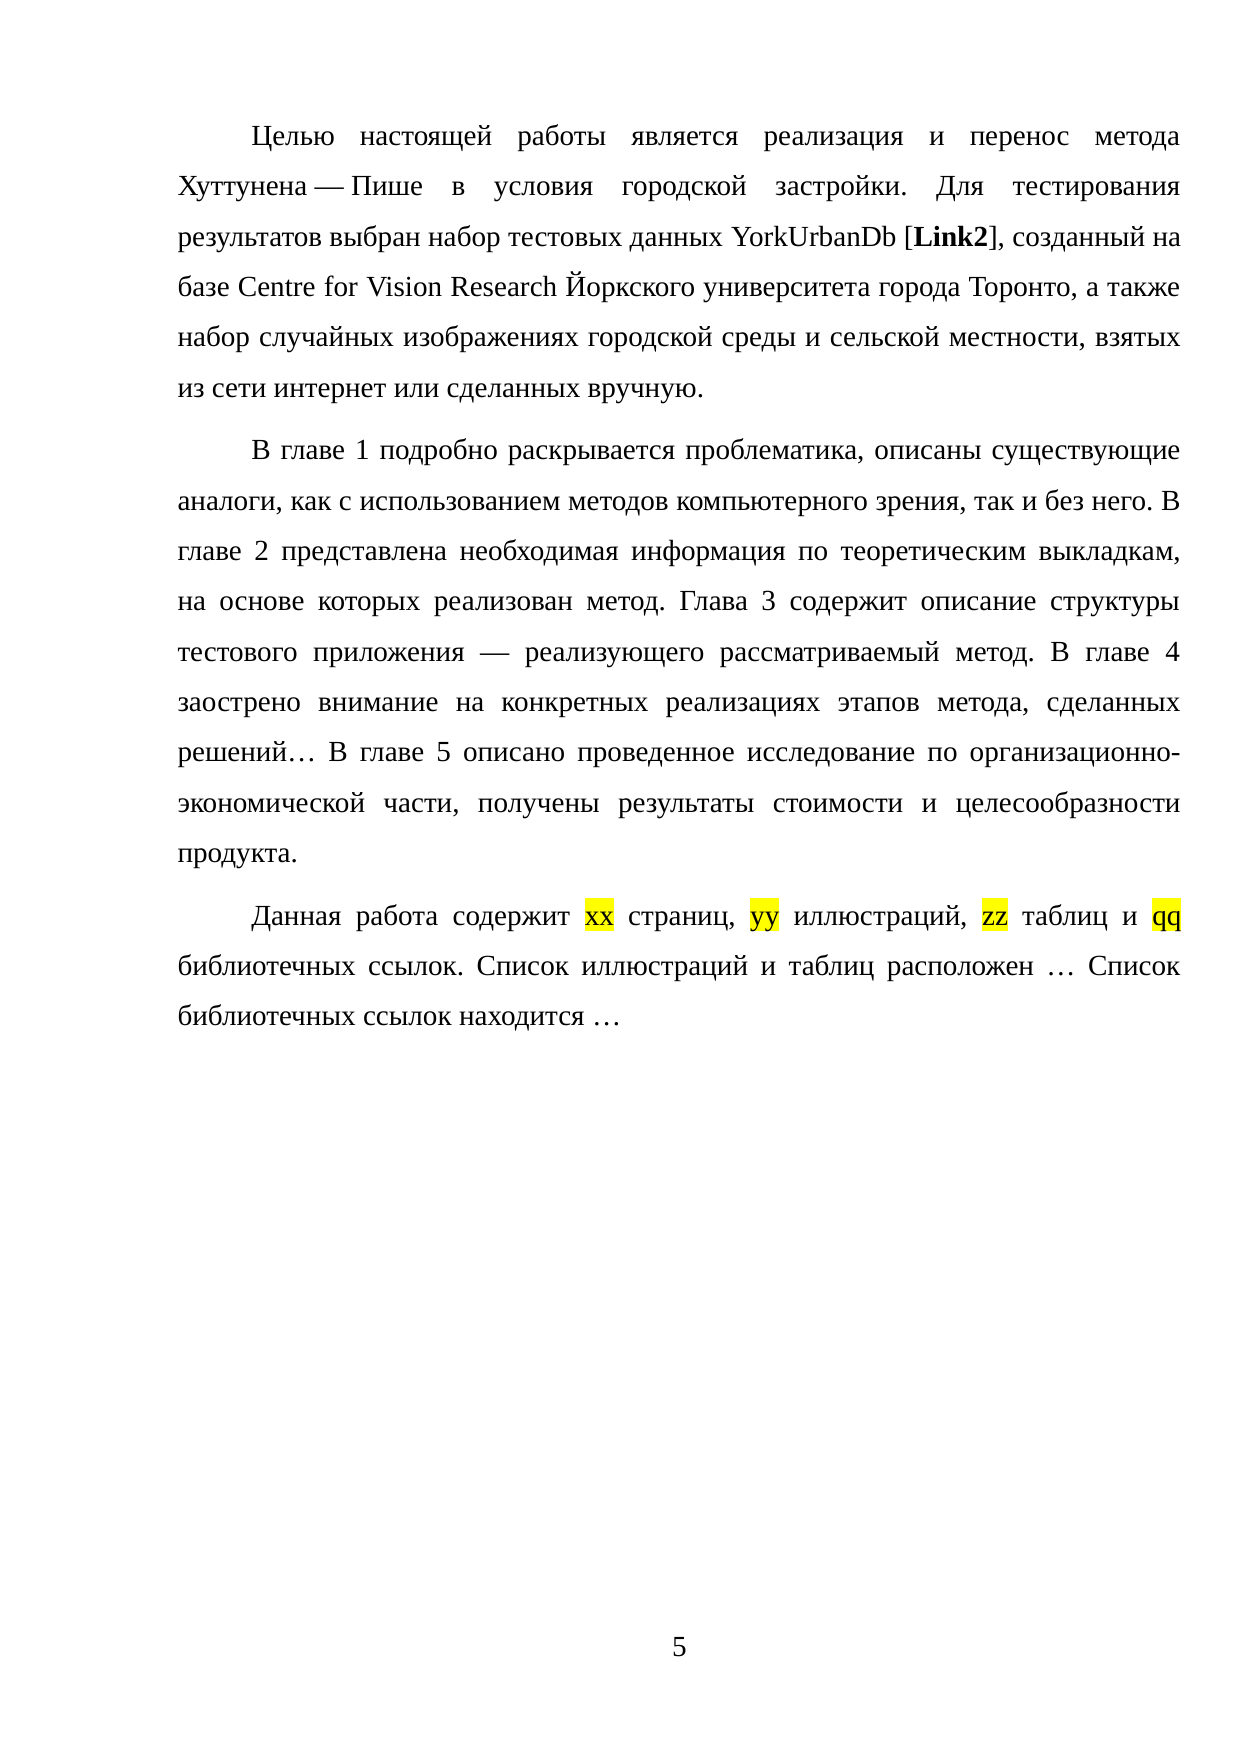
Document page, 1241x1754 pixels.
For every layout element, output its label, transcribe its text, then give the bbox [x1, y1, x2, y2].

text В главе 1 подробно раскрывается проблематика, описаны существующие аналоги, как с использованием методов компьютерного зрения, так и без него. В главе 2 представлена необходимая информация по теоретическим выкладкам, на основе которых реализован метод. Глава 3 содержит описание структуры тестового приложения — реализующего рассматриваемый метод. В главе 4 заострено внимание на конкретных реализациях этапов метода, сделанных решений… В главе 5 описано проведенное исследование по организационно-экономической части, получены результаты стоимости и целесообразности продукта. [177, 432, 1181, 868]
text Целью настоящей работы является реализация и перенос метода Хуттунена — Пише в условия городской застройки. Для тестирования результатов выбран набор тестовых данных YorkUrbanDb [Link2], созданный на базе Centre for Vision Research Йоркского университета города Торонто, а также набор случайных изображениях городской среды и сельской местности, взятых из сети интернет или сделанных вручную. [177, 118, 1181, 403]
text Данная работа содержит хх страниц, уу иллюстраций, zz таблиц и qq библиотечных ссылок. Список иллюстраций и таблиц расположен … Список библиотечных ссылок находится … [177, 898, 1181, 1032]
